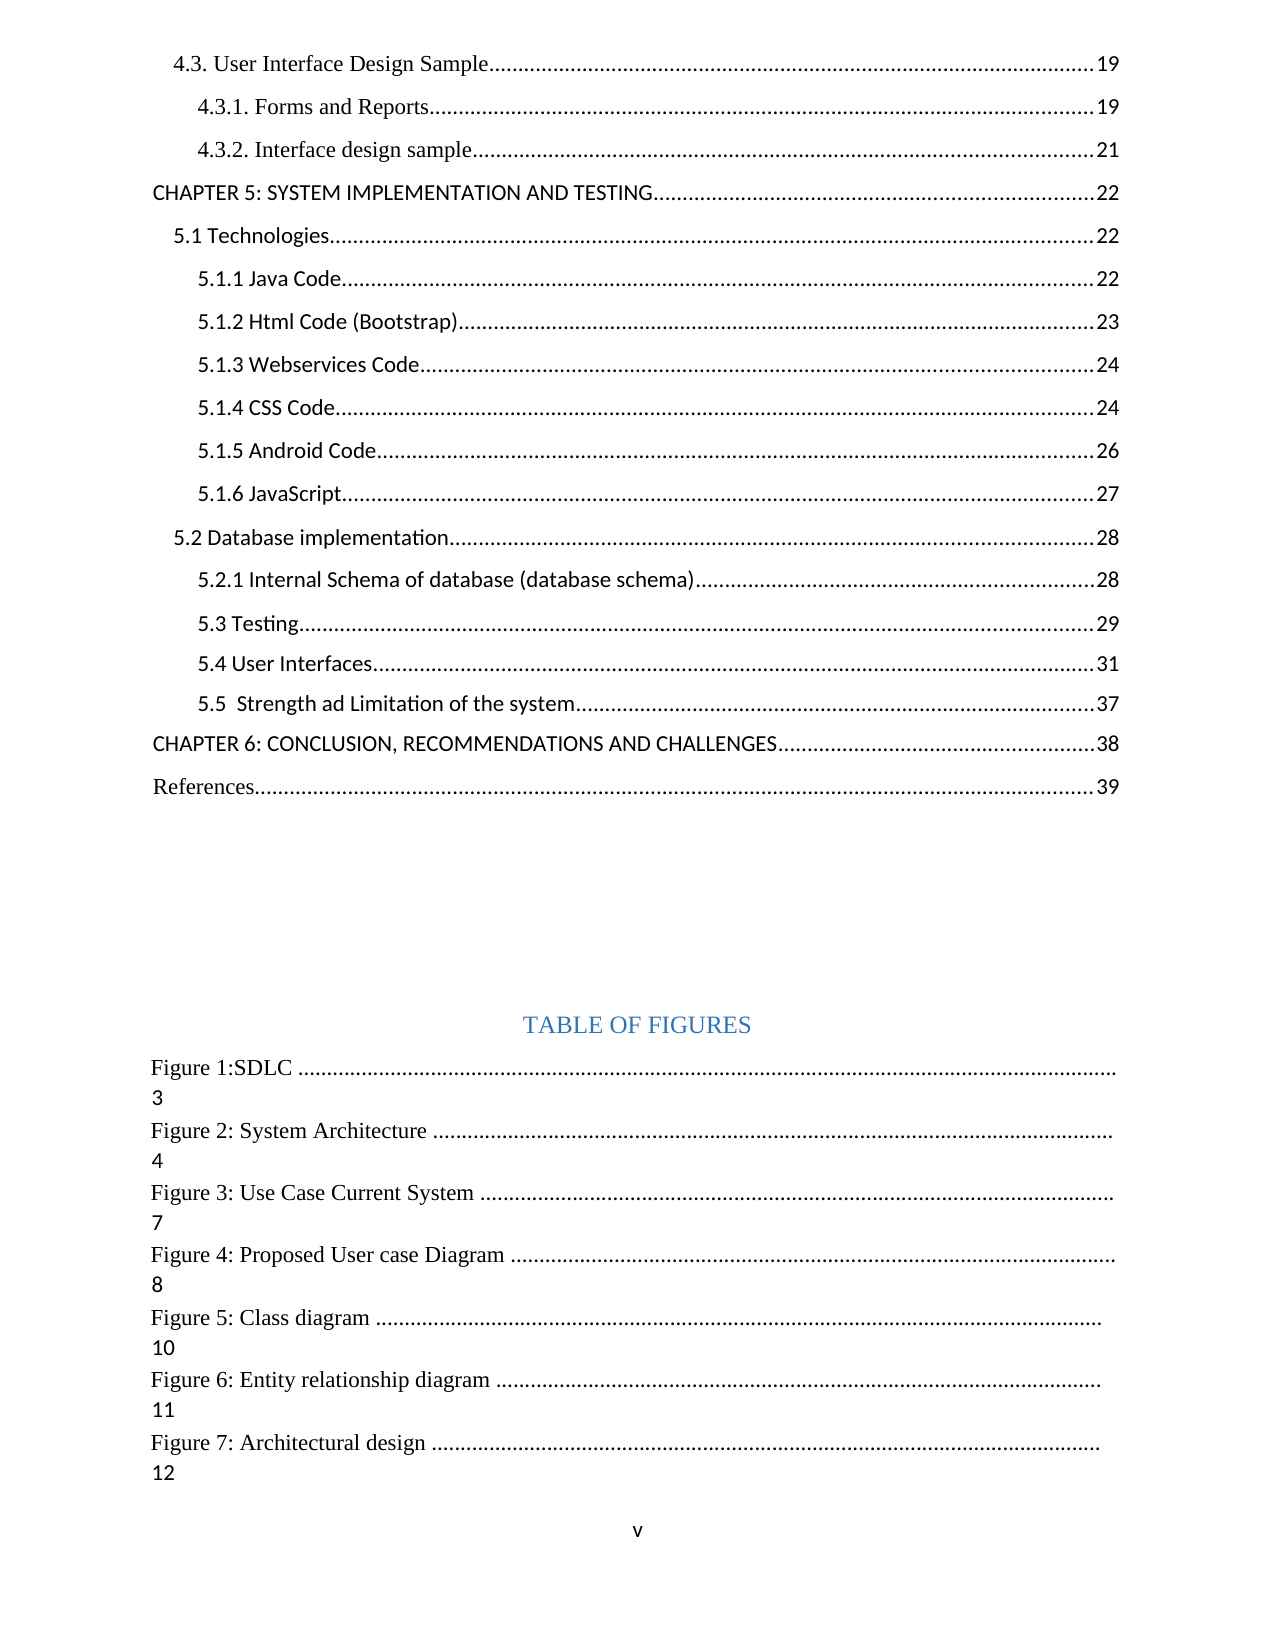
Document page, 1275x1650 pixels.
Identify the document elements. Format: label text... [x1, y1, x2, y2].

text Figure 1:SDLC .............................................................................................................................................. 3 [150, 1053, 1126, 1111]
text Figure 5: Class diagram .............................................................................................................................. 10 [150, 1303, 1126, 1361]
text Figure 3: Use Case Current System .............................................................................................................. 7 [150, 1178, 1126, 1236]
text Figure 2: System Architecture ...................................................................................................................... 4 [150, 1116, 1126, 1174]
text Figure 7: Architectural design .................................................................................................................... 12 [150, 1428, 1126, 1486]
text Figure 4: Proposed User case Diagram ......................................................................................................... 8 [150, 1241, 1126, 1298]
subtitle TABLE OF FIGURES [151, 1010, 1124, 1038]
text Figure 6: Entity relationship diagram ......................................................................................................... 11 [150, 1365, 1126, 1423]
